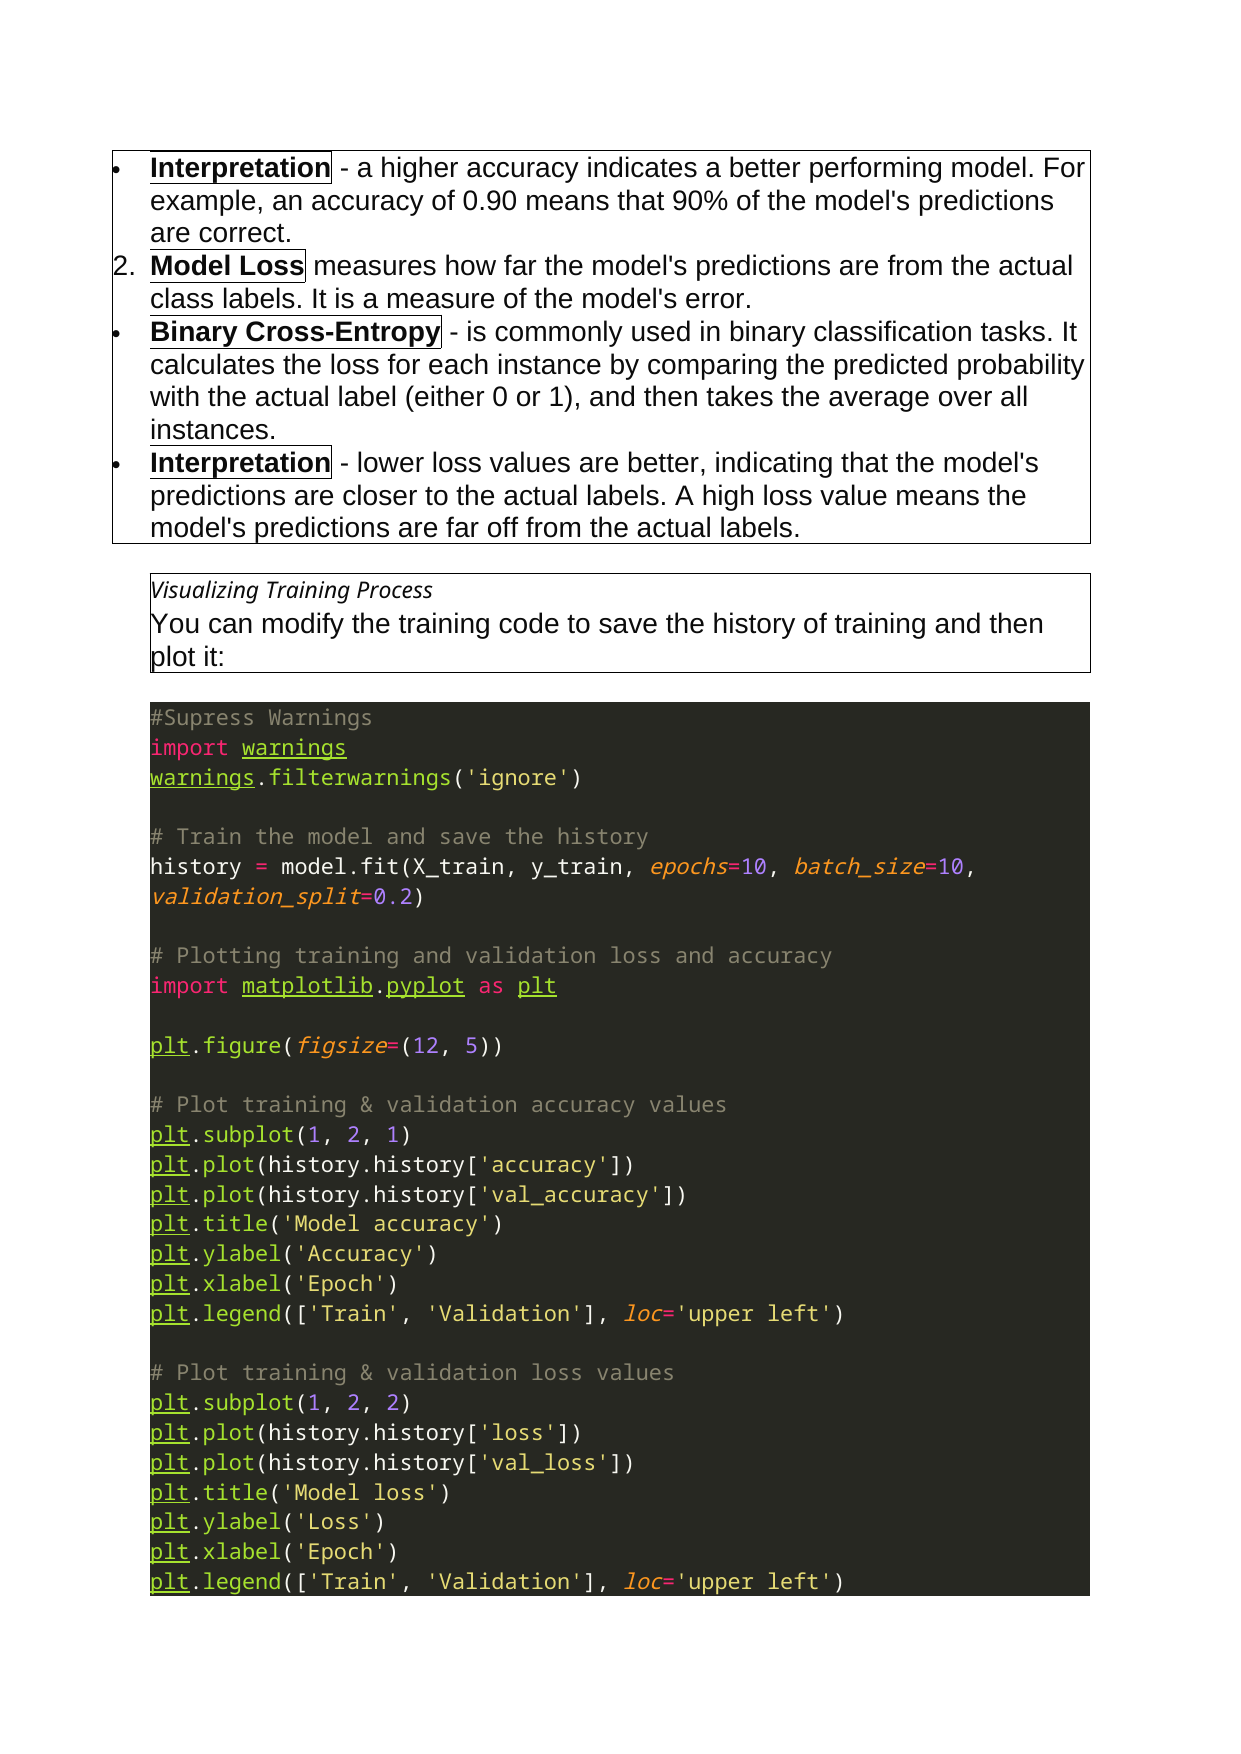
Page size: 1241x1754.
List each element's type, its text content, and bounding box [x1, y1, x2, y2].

text #Supress Warnings [150, 702, 1090, 732]
list Binary Cross-Entropy - is commonly used in binary classification tasks. It calculates the loss for each instance by comparing the predicted probability with the actual label (either 0 or 1), and then takes the average over all instances. [113, 314, 1090, 445]
text plt.title('Model loss') [150, 1476, 1090, 1506]
text You can modify the training code to save the history of training and then plot it: [151, 607, 1090, 672]
text plt.legend(['Train', 'Validation'], loc='upper left') [150, 1298, 1090, 1327]
text # Plot training & validation loss values [150, 1357, 1090, 1387]
text warnings.filterwarnings('ignore') [150, 761, 1090, 791]
text history = model.fit(X_train, y_train, epochs=10, batch_size=10, validation_split=0.2) [150, 851, 1090, 910]
subtitle Visualizing Training Process [151, 574, 1090, 605]
text plt.title('Model accuracy') [150, 1208, 1090, 1238]
text plt.plot(history.history['accuracy']) [150, 1149, 1090, 1178]
text plt.figure(figsize=(12, 5)) [150, 1029, 1090, 1059]
text import matplotlib.pyplot as plt [150, 970, 1090, 1000]
text plt.legend(['Train', 'Validation'], loc='upper left') [150, 1566, 1090, 1596]
list Model Loss measures how far the model's predictions are from the actual class labels. It is a measure of the model's error. [113, 248, 1090, 314]
text plt.xlabel('Epoch') [150, 1268, 1090, 1298]
list Interpretation - a higher accuracy indicates a better performing model. For example, an accuracy of 0.90 means that 90% of the model's predictions are correct. [113, 151, 1090, 248]
text plt.subplot(1, 2, 2) [150, 1387, 1090, 1417]
text # Train the model and save the history [150, 821, 1090, 851]
text plt.plot(history.history['val_accuracy']) [150, 1178, 1090, 1208]
list Interpretation - lower loss values are better, indicating that the model's predictions are closer to the actual labels. A high loss value means the model's predictions are far off from the actual labels. [113, 445, 1090, 543]
text plt.xlabel('Epoch') [150, 1536, 1090, 1566]
text plt.ylabel('Accuracy') [150, 1238, 1090, 1268]
text plt.subplot(1, 2, 1) [150, 1119, 1090, 1149]
text # Plot training & validation accuracy values [150, 1089, 1090, 1119]
text plt.plot(history.history['loss']) [150, 1417, 1090, 1447]
text plt.plot(history.history['val_loss']) [150, 1447, 1090, 1476]
text # Plotting training and validation loss and accuracy [150, 940, 1090, 970]
text import warnings [150, 732, 1090, 761]
text plt.ylabel('Loss') [150, 1506, 1090, 1536]
